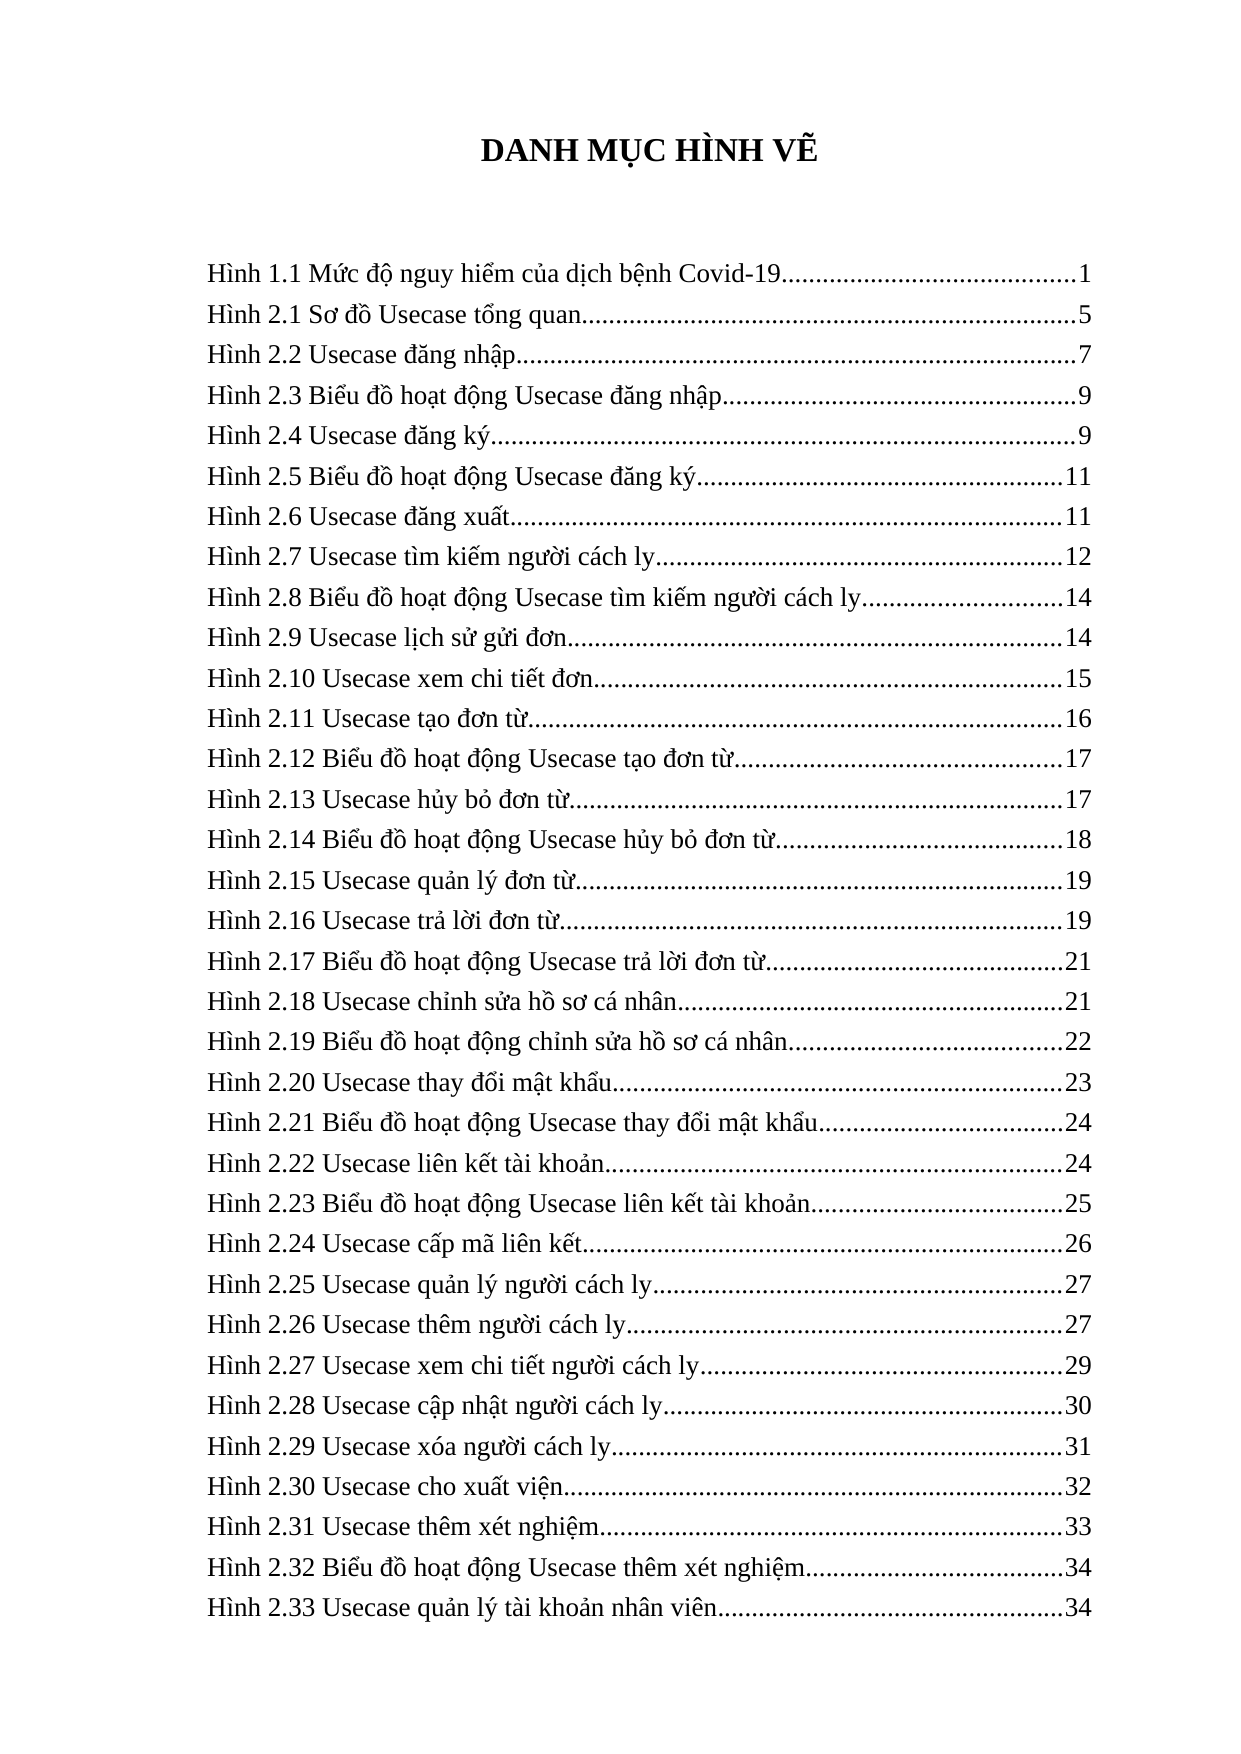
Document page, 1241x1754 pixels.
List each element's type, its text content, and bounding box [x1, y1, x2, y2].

text Hình 2.6 Usecase đăng xuất 11 [207, 500, 1092, 531]
text Hình 2.3 Biểu đồ hoạt động Usecase đăng nhập 9 [207, 379, 1092, 410]
text Hình 1.1 Mức độ nguy hiểm của dịch bệnh Covid-19 1 [207, 258, 1092, 289]
text Hình 2.15 Usecase quản lý đơn từ 19 [207, 864, 1092, 895]
text Hình 2.29 Usecase xóa người cách ly 31 [207, 1430, 1092, 1461]
text Hình 2.4 Usecase đăng ký 9 [207, 419, 1092, 450]
text Hình 2.20 Usecase thay đổi mật khẩu 23 [207, 1066, 1092, 1097]
text Hình 2.33 Usecase quản lý tài khoản nhân viên 34 [207, 1591, 1092, 1622]
text Hình 2.11 Usecase tạo đơn từ 16 [207, 702, 1092, 733]
text Hình 2.32 Biểu đồ hoạt động Usecase thêm xét nghiệm 34 [207, 1551, 1092, 1582]
text Hình 2.25 Usecase quản lý người cách ly 27 [207, 1268, 1092, 1299]
text Hình 2.7 Usecase tìm kiếm người cách ly 12 [207, 541, 1092, 572]
text Hình 2.21 Biểu đồ hoạt động Usecase thay đổi mật khẩu 24 [207, 1106, 1092, 1137]
text Hình 2.30 Usecase cho xuất viện 32 [207, 1470, 1092, 1501]
text Hình 2.13 Usecase hủy bỏ đơn từ 17 [207, 783, 1092, 814]
text Hình 2.1 Sơ đồ Usecase tổng quan 5 [207, 298, 1092, 329]
text Hình 2.9 Usecase lịch sử gửi đơn 14 [207, 621, 1092, 652]
text Hình 2.17 Biểu đồ hoạt động Usecase trả lời đơn từ 21 [207, 945, 1092, 976]
text Hình 2.28 Usecase cập nhật người cách ly 30 [207, 1389, 1092, 1420]
text Hình 2.2 Usecase đăng nhập 7 [207, 338, 1092, 369]
text Hình 2.22 Usecase liên kết tài khoản 24 [207, 1147, 1092, 1178]
text Hình 2.12 Biểu đồ hoạt động Usecase tạo đơn từ 17 [207, 743, 1092, 774]
text Hình 2.10 Usecase xem chi tiết đơn 15 [207, 662, 1092, 693]
text Hình 2.14 Biểu đồ hoạt động Usecase hủy bỏ đơn từ 18 [207, 823, 1092, 854]
subtitle DANH MỤC HÌNH VẼ [207, 131, 1092, 169]
text Hình 2.19 Biểu đồ hoạt động chỉnh sửa hồ sơ cá nhân 22 [207, 1026, 1092, 1057]
text Hình 2.18 Usecase chỉnh sửa hồ sơ cá nhân 21 [207, 985, 1092, 1016]
text Hình 2.27 Usecase xem chi tiết người cách ly 29 [207, 1349, 1092, 1380]
text Hình 2.31 Usecase thêm xét nghiệm 33 [207, 1511, 1092, 1542]
text Hình 2.26 Usecase thêm người cách ly 27 [207, 1308, 1092, 1339]
text Hình 2.23 Biểu đồ hoạt động Usecase liên kết tài khoản 25 [207, 1187, 1092, 1218]
text Hình 2.5 Biểu đồ hoạt động Usecase đăng ký 11 [207, 460, 1092, 491]
text Hình 2.24 Usecase cấp mã liên kết 26 [207, 1228, 1092, 1259]
text Hình 2.16 Usecase trả lời đơn từ 19 [207, 904, 1092, 935]
text Hình 2.8 Biểu đồ hoạt động Usecase tìm kiếm người cách ly 14 [207, 581, 1092, 612]
